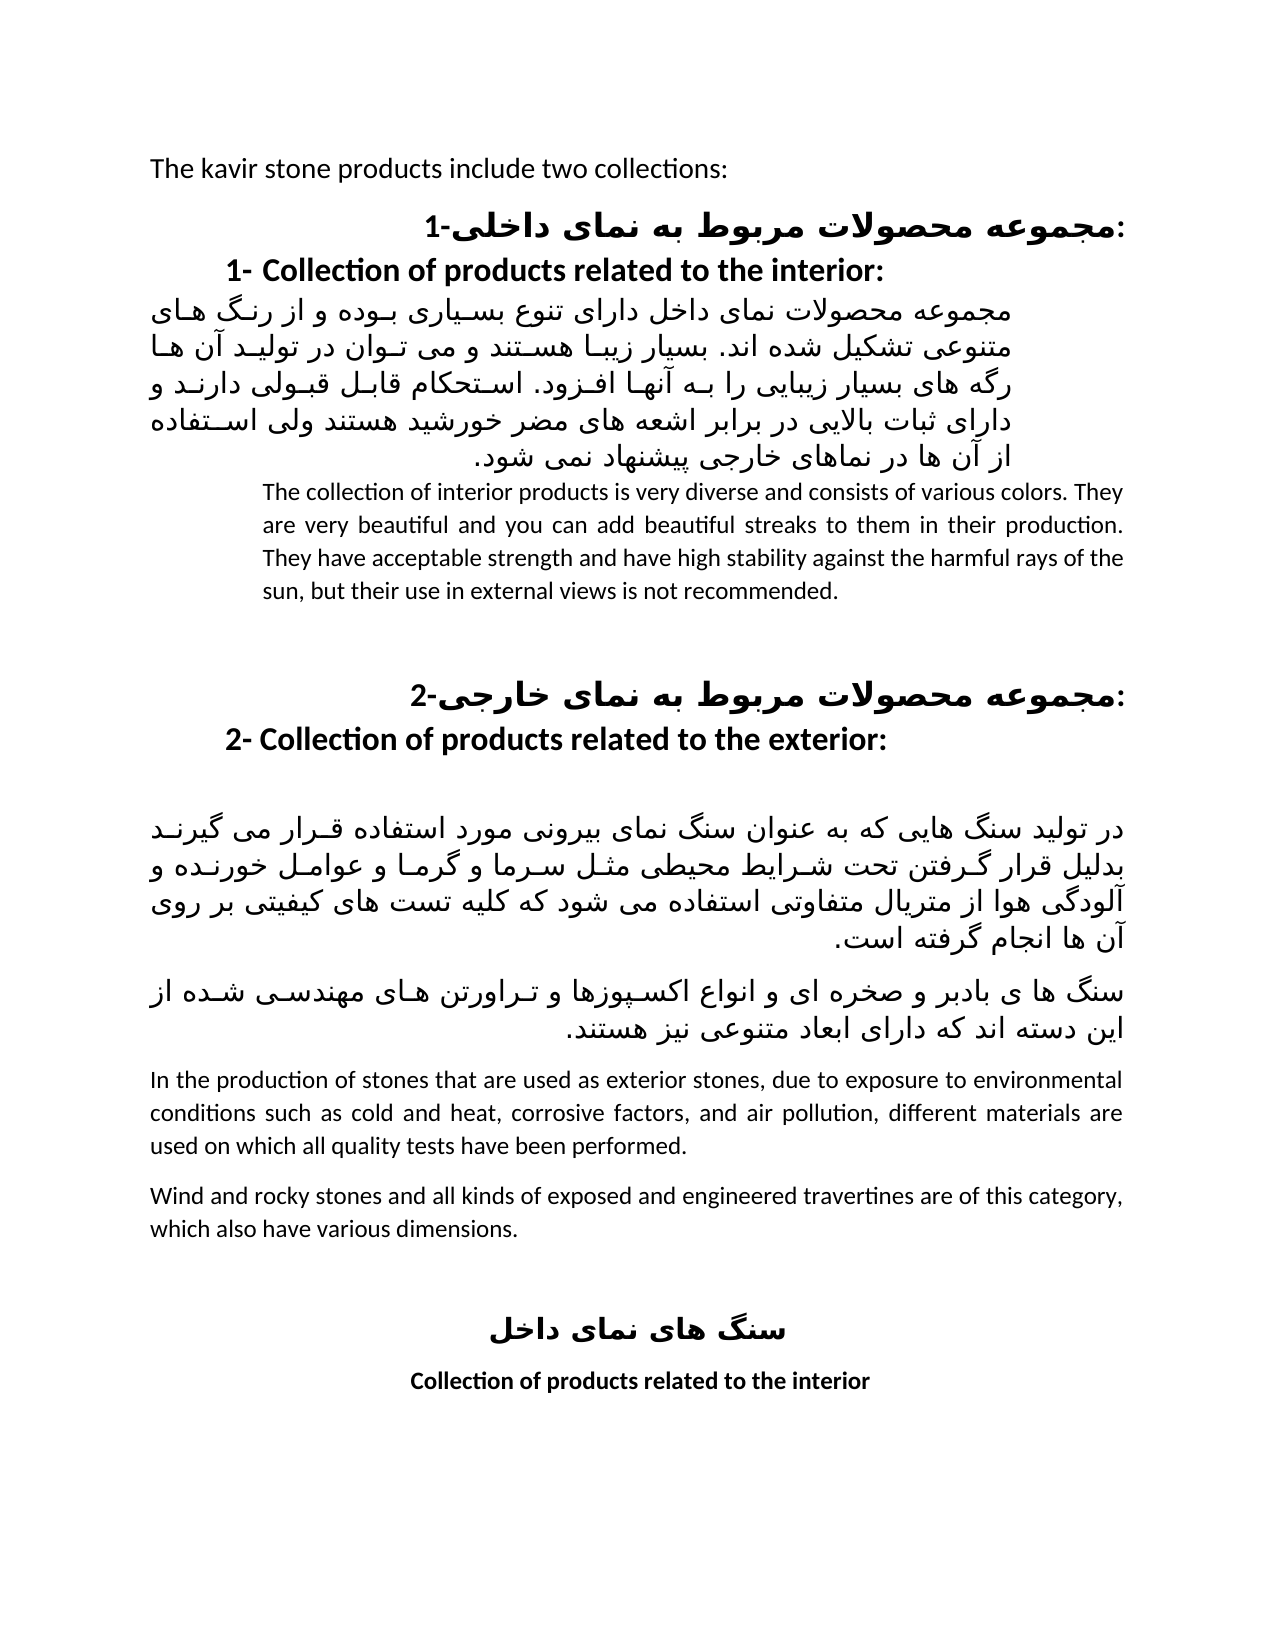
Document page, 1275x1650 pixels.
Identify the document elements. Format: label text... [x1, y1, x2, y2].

list مجموعه محصولات نمای داخل دارای تنوع بسیاری بوده و از رنگ های متنوعی تشکیل شده اند. بسیار زیبا هستند و می توان در تولید آن ها رگه های بسیار زیبایی را به آنها افزود. استحکام قابل قبولی دارند و دارای ثبات بالایی در برابر اشعه های مضر خورشید هستند ولی استفاده از آن ها در نماهای خارجی پیشنهاد نمی شود. [150, 293, 1012, 474]
text In the production of stones that are used as exterior stones, due to exposure to environmental conditions such as cold and heat, corrosive factors, and air pollution, different materials are used on which all quality tests have been performed. [150, 1065, 1125, 1161]
text Collection of products related to the interior [150, 1366, 1125, 1396]
text در تولید سنگ هایی که به عنوان سنگ نمای بیرونی مورد استفاده قرار می گیرند بدلیل قرار گرفتن تحت شرایط محیطی مثل سرما و گرما و عوامل خورنده و آلودگی هوا از متریال متفاوتی استفاده می شود که کلیه تست های کیفیتی بر روی آن ها انجام گرفته است. [150, 811, 1125, 955]
list 2-مجموعه محصولات مربوط به نمای خارجی: [225, 674, 1125, 714]
text سنگ ها ی بادبر و صخره ای و انواع اکسپوزها و تراورتن های مهندسی شده از این دسته اند که دارای ابعاد متنوعی نیز هستند. [150, 975, 1125, 1045]
text سنگ های نمای داخل [150, 1312, 1125, 1346]
list 2- Collection of products related to the exterior: [225, 718, 1125, 758]
list The collection of interior products is very diverse and consists of various colors. They are very beautiful and you can add beautiful streaks to them in their production. They have acceptable strength and have high stability against the harmful rays of the sun, but their use in external views is not recommended. [262, 476, 1125, 606]
text The kavir stone products include two collections: [150, 150, 1125, 186]
list 1-مجموعه محصولات مربوط به نمای داخلی: [225, 205, 1125, 246]
list Collection of products related to the interior: [225, 249, 1125, 290]
text Wind and rocky stones and all kinds of exposed and engineered travertines are of this category, which also have various dimensions. [150, 1180, 1125, 1243]
